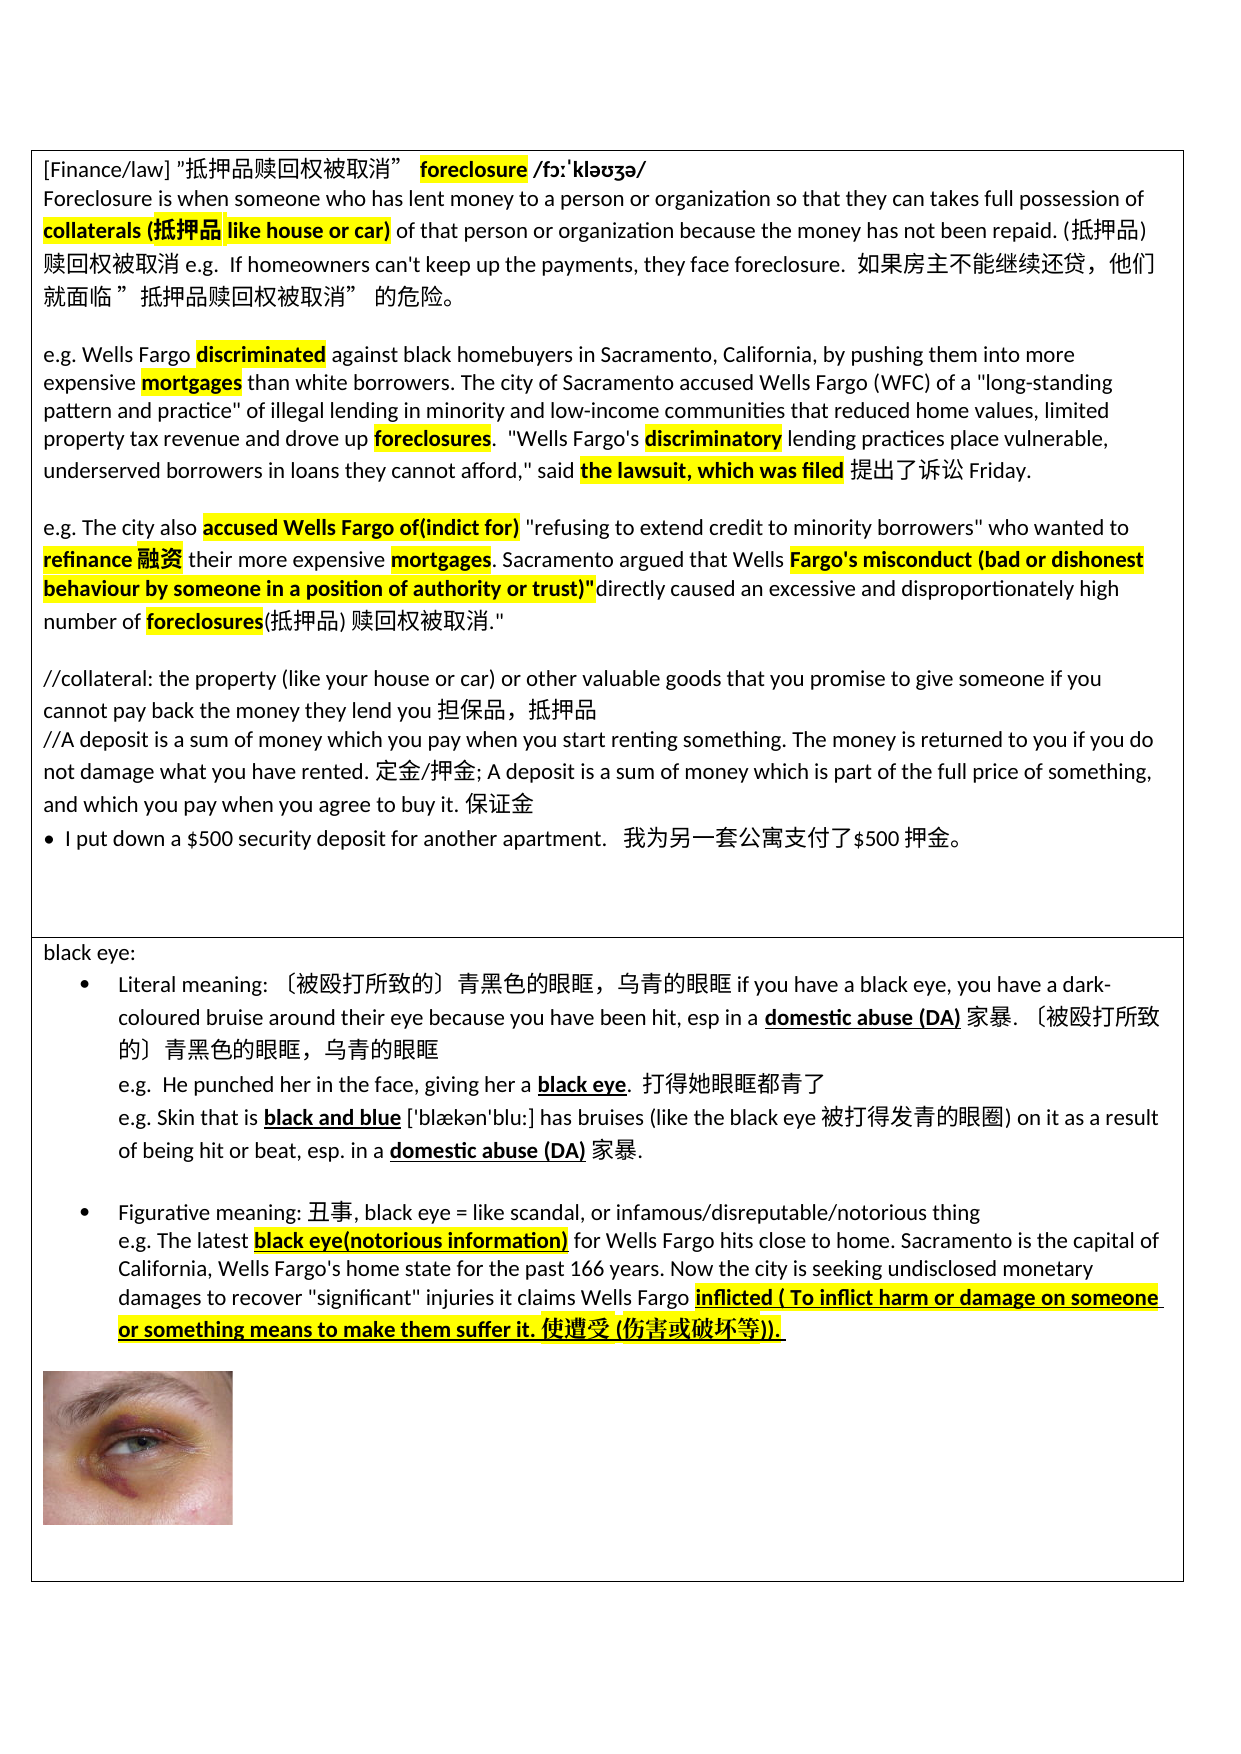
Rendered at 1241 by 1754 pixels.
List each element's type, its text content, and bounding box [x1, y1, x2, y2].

picture [43, 1371, 233, 1525]
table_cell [32, 938, 1183, 1581]
table_cell [Finance/law] ”抵押品赎回权被取消” foreclosure /fɔːˈkləʊʒə/ Foreclosure is when someone who has lent money to a person or organization so that they can takes full possession of collaterals (抵押品like house or car) of that person or organization because the money has not been repaid. (抵押品) 赎回权被取消e.g. If homeowners can't keep up the payments, they face foreclosure. 如果房主不能继续还贷，他们就面临 ”抵押品赎回权被取消” 的危险。 e.g. Wells Fargo discriminated against black homebuyers in Sacramento, California, by pushing them into more expensive mortgages than white borrowers. The city of Sacramento accused Wells Fargo (WFC) of a "long-standing pattern and practice" of illegal lending in minority and low-income communities that reduced home values, limited property tax revenue and drove up foreclosures. "Wells Fargo's discriminatory lending practices place vulnerable, underserved borrowers in loans they cannot afford," said the lawsuit, which was filed 提出了诉讼Friday. e.g. The city also accused Wells Fargo of(indict for) "refusing to extend credit to minority borrowers" who wanted to refinance融资 their more expensive mortgages. Sacramento argued that Wells Fargo's misconduct (bad or dishonest behaviour by someone in a position of authority or trust)"directly caused an excessive and disproportionately high number of foreclosures(抵押品) 赎回权被取消." //collateral: the property (like your house or car) or other valuable goods that you promise to give someone if you cannot pay back the money they lend you担保品，抵押品 //A deposit is a sum of money which you pay when you start renting something. The money is returned to you if you do not damage what you have rented. 定金/押金; A deposit is a sum of money which is part of the full price of something, and which you pay when you agree to buy it. 保证金 • I put down a $500 security deposit for another apartment. 我为另一套公寓支付了$500押金。 [32, 151, 1183, 937]
